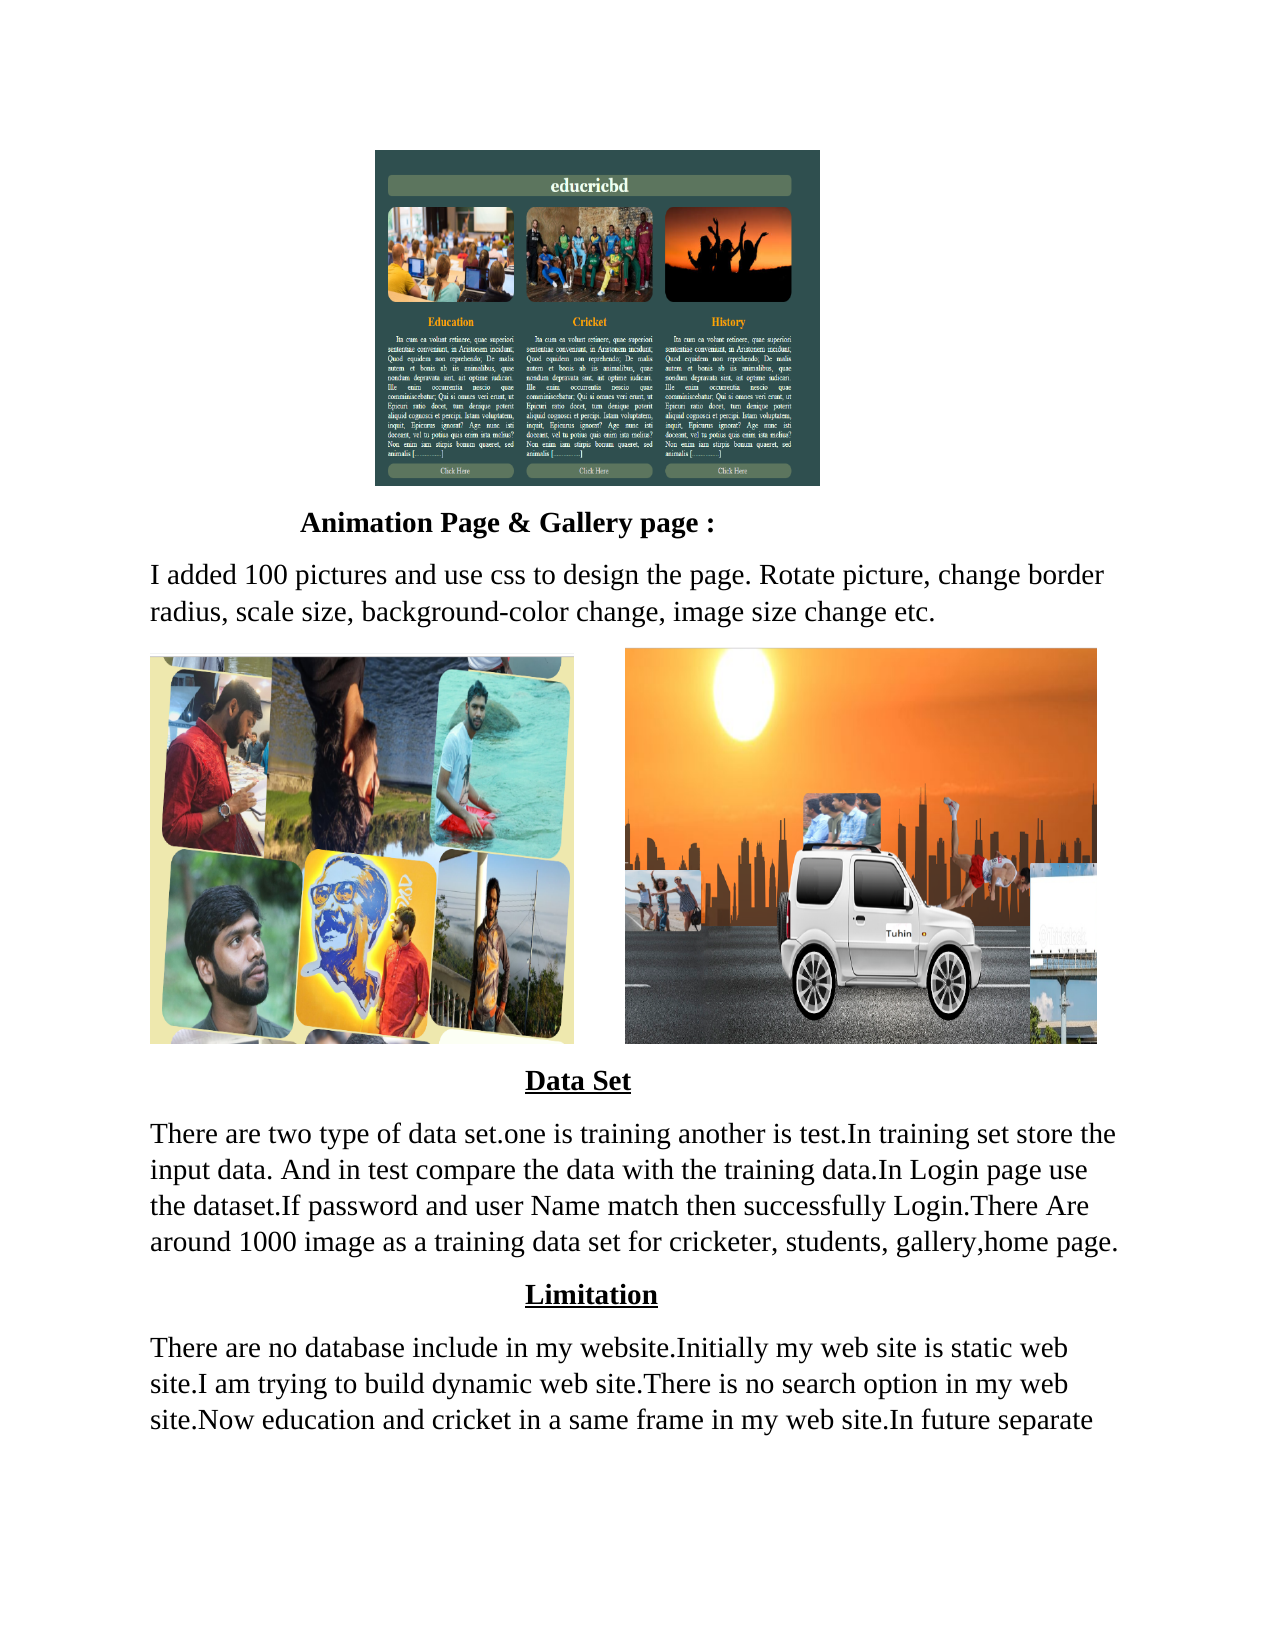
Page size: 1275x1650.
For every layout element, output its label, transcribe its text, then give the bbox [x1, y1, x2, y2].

picture [375, 150, 820, 486]
text Animation Page & Gallery page : [225, 505, 1125, 538]
picture [150, 653, 574, 1044]
text Limitation [450, 1277, 1125, 1311]
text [150, 1330, 1125, 1436]
text Data Set [450, 1063, 1125, 1097]
picture [625, 646, 1097, 1044]
text There are two type of data set.one is training another is test.In training set store the input data. And in test compare the data with the training data.In Login page use the dataset.If password and user Name match then successfully Login.There Are around 1000 image as a training data set for cricketer, students, gallery,home page. [150, 1116, 1125, 1258]
text I added 100 pictures and use css to design the page. Rotate picture, change border radius, scale size, background-color change, image size change etc. [150, 557, 1125, 627]
